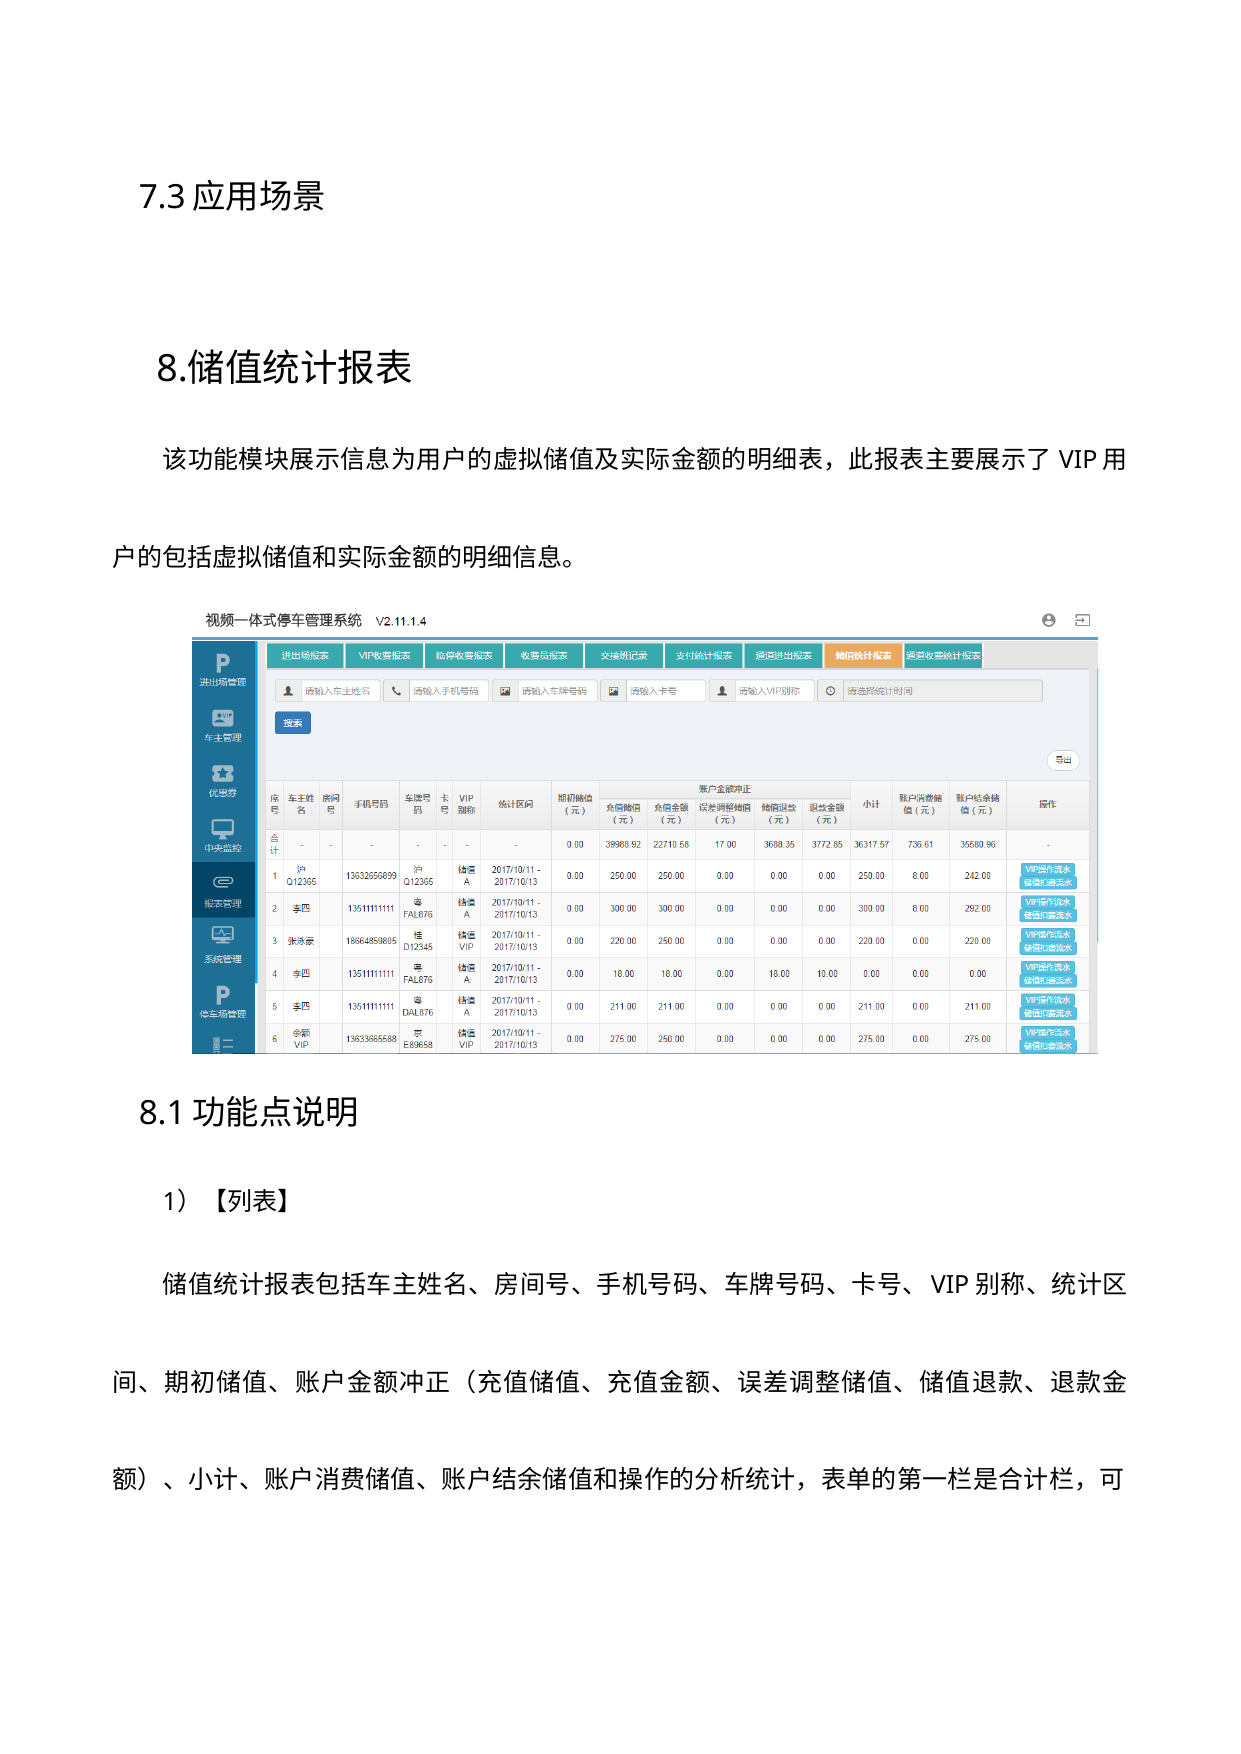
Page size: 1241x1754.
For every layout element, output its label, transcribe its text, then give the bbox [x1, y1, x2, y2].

list 储值统计报表 [112, 333, 1128, 398]
list 8.1功能点说明 [112, 1078, 1128, 1143]
picture [192, 606, 1099, 1054]
list 1）【列表】 [112, 1167, 1128, 1232]
picture [206, 900, 212, 907]
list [112, 1250, 1128, 1510]
list 7.3应用场景 [112, 162, 1128, 227]
list 该功能模块展示信息为用户的虚拟储值及实际金额的明细表，此报表主要展示了VIP用户的包括虚拟储值和实际金额的明细信息。 [112, 425, 1128, 588]
